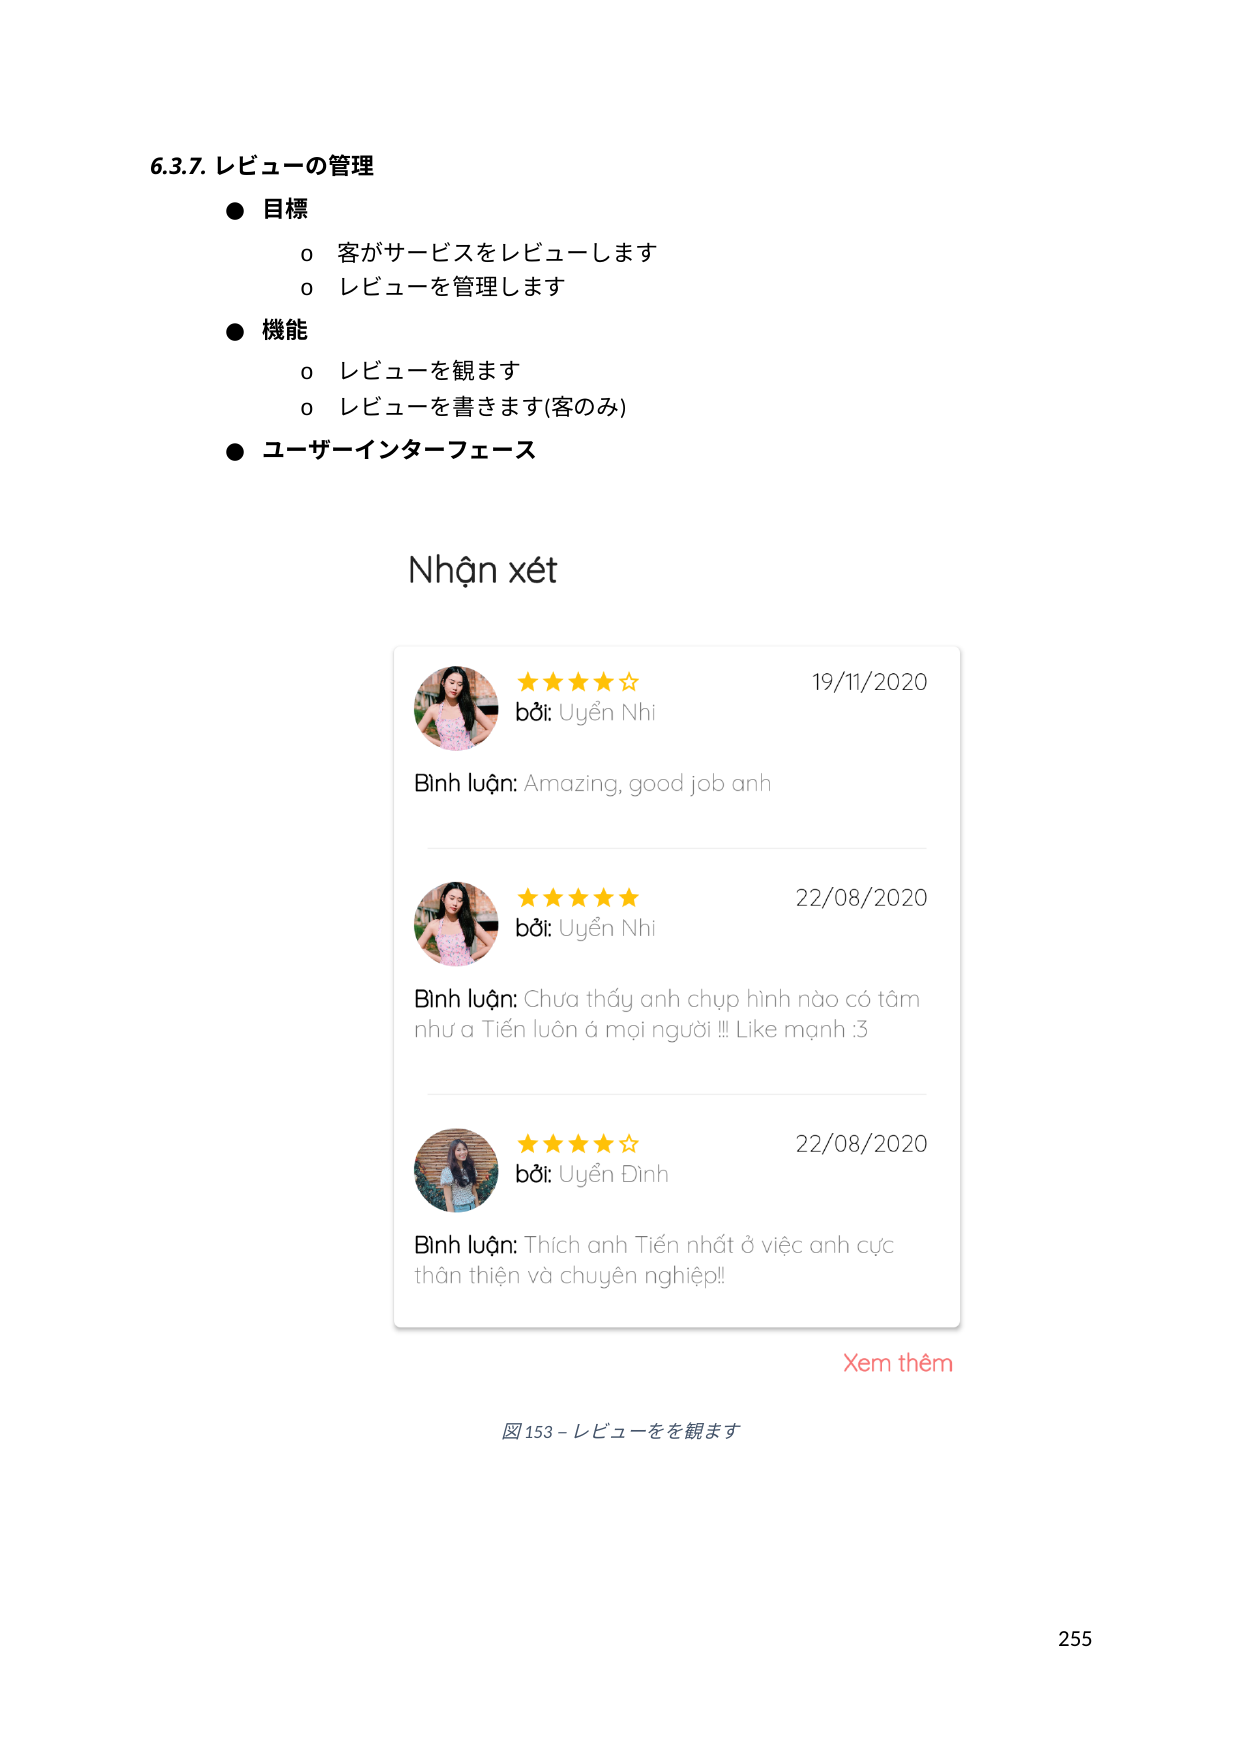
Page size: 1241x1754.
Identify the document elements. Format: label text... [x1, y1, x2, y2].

list 目標 [225, 184, 1093, 231]
list レビューを書きます(客のみ) [300, 389, 1093, 422]
list 客がサービスをレビューします [300, 234, 1093, 268]
list レビューを観ます [300, 355, 1093, 386]
list 機能 [225, 304, 1093, 351]
list レビューを管理します [300, 271, 1093, 302]
list ユーザーインターフェース [225, 425, 1093, 472]
subtitle 6.3.7. レビューの管理 [150, 150, 1093, 181]
picture [375, 475, 980, 1415]
